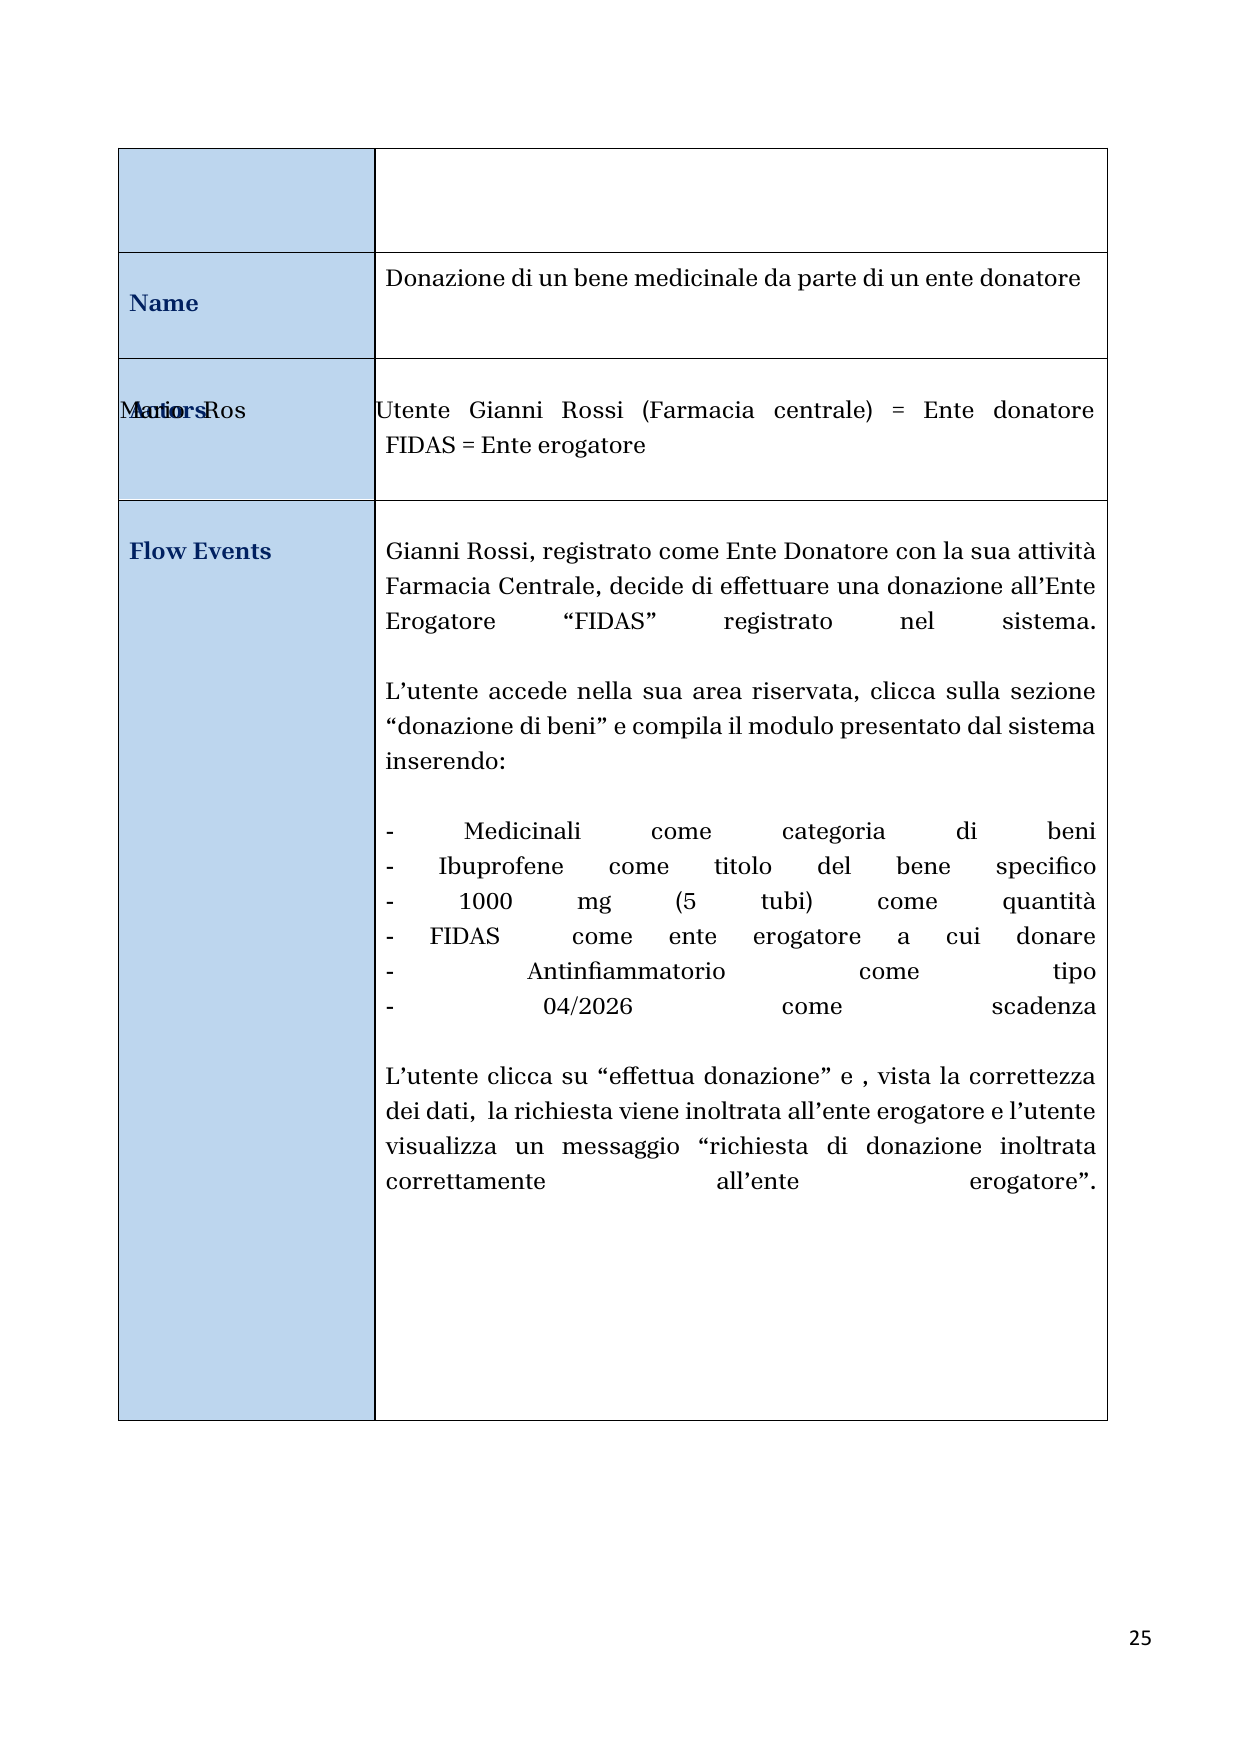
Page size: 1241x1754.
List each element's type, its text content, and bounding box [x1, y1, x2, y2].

table_cell Donazione di un bene medicinale da parte di un ente donatore [376, 253, 1107, 358]
table_header 8 [376, 149, 1107, 252]
table_cell Mario Ros Utente Gianni Rossi (Farmacia centrale) = Ente donatore FIDAS = Ente erogatore [376, 359, 1107, 499]
table_header ID [119, 149, 374, 252]
table_cell Name [119, 253, 374, 358]
table_cell Flow Events [119, 501, 374, 1420]
table_cell Actors [119, 359, 374, 499]
table_cell Gianni Rossi, registrato come Ente Donatore con la sua attività Farmacia Centrale, decide di effettuare una donazione all’Ente Erogatore “FIDAS” registrato nel sistema. L’utente accede nella sua area riservata, clicca sulla sezione “donazione di beni” e compila il modulo presentato dal sistema inserendo: - Medicinali come categoria di beni - Ibuprofene come titolo del bene specifico - 1000 mg (5 tubi) come quantità - FIDAS come ente erogatore a cui donare - Antinfiammatorio come tipo - 04/2026 come scadenza L’utente clicca su “effettua donazione” e , vista la correttezza dei dati, la richiesta viene inoltrata all’ente erogatore e l’utente visualizza un messaggio “richiesta di donazione inoltrata correttamente all’ente erogatore”. [376, 501, 1107, 1420]
